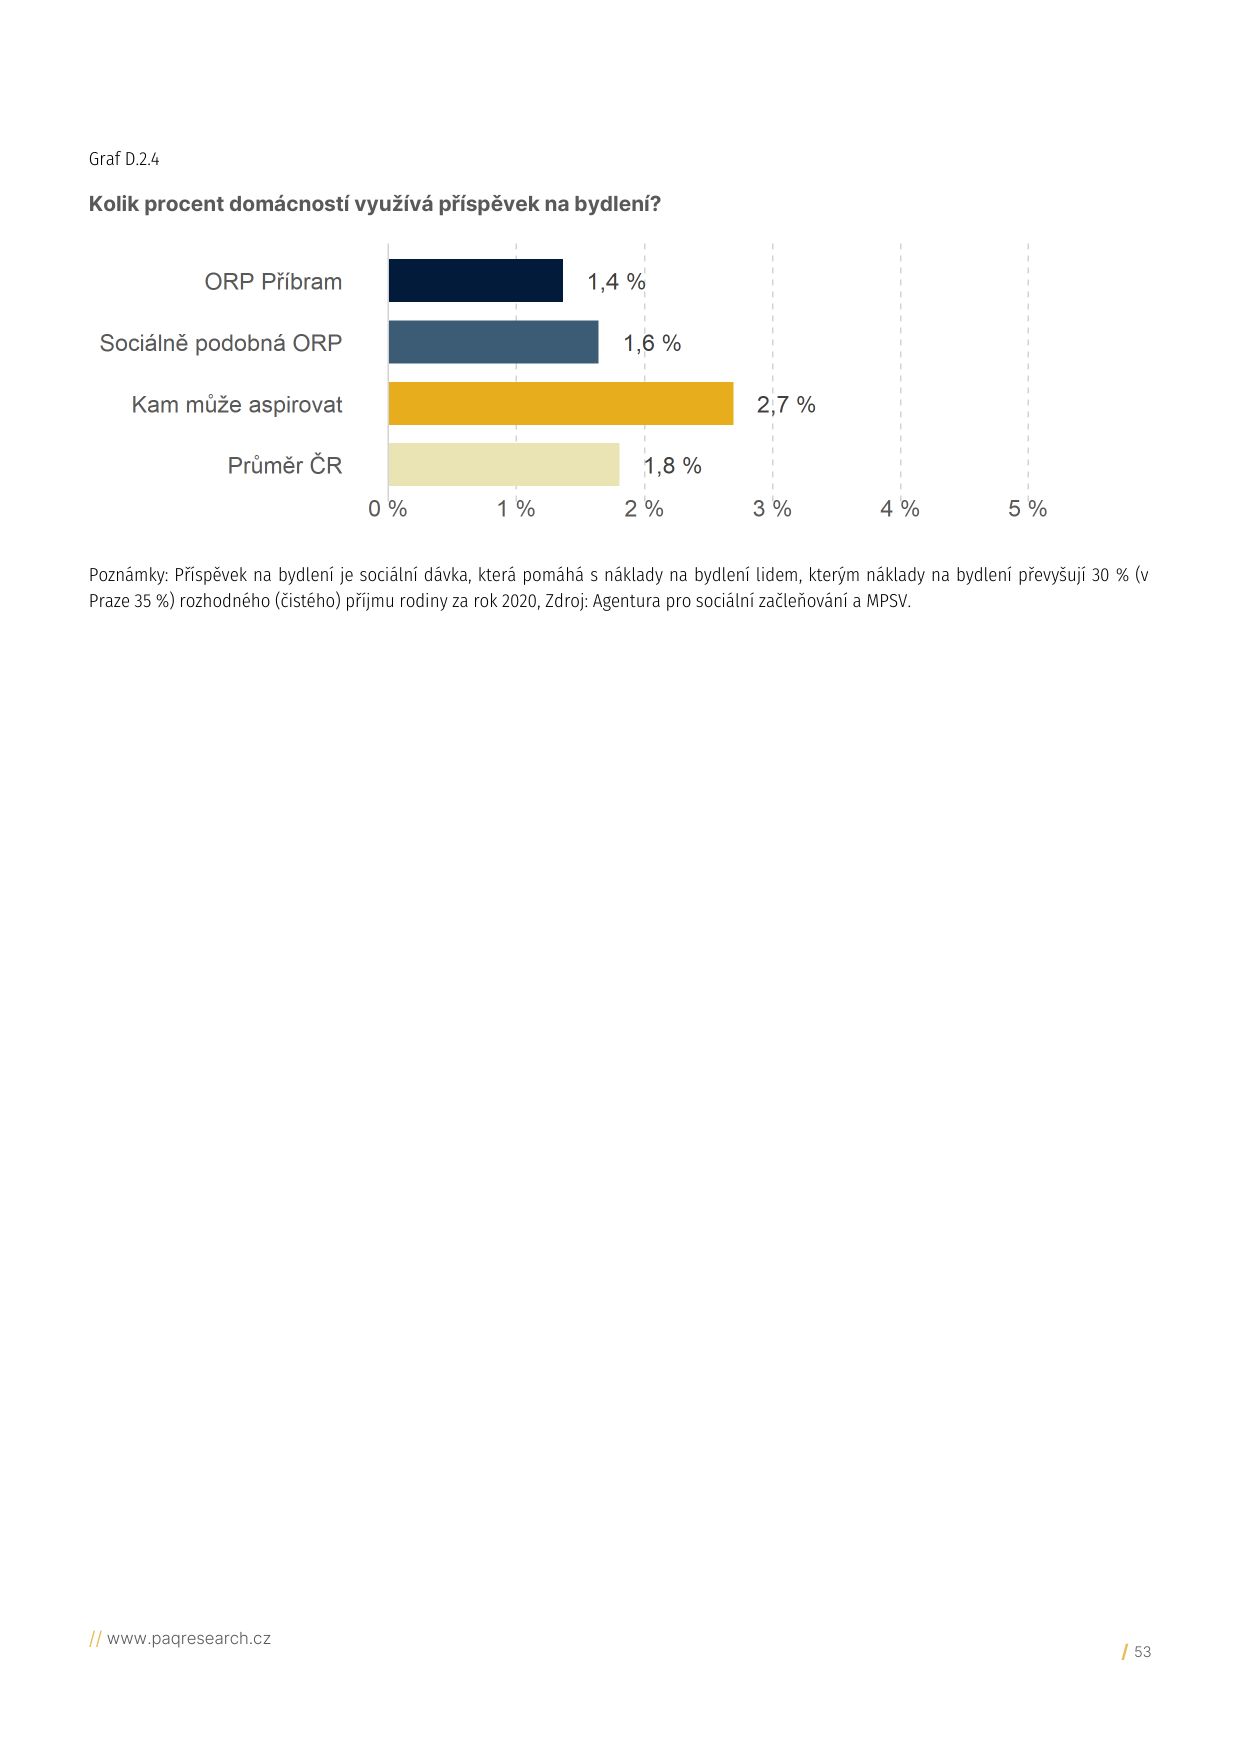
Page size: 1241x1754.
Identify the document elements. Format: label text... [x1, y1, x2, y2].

text Graf D.2.4 [89, 148, 1152, 170]
text Poznámky: Příspěvek na bydlení je sociální dávka, která pomáhá s náklady na bydlení lidem, kterým náklady na bydlení převyšují 30 % (v Praze 35 %) rozhodného (čistého) příjmu rodiny za rok 2020, Zdroj: Agentura pro sociální začleňování a MPSV. [89, 564, 1152, 613]
picture [88, 216, 1139, 548]
text Kolik procent domácností využívá příspěvek na bydlení? [89, 186, 1152, 216]
